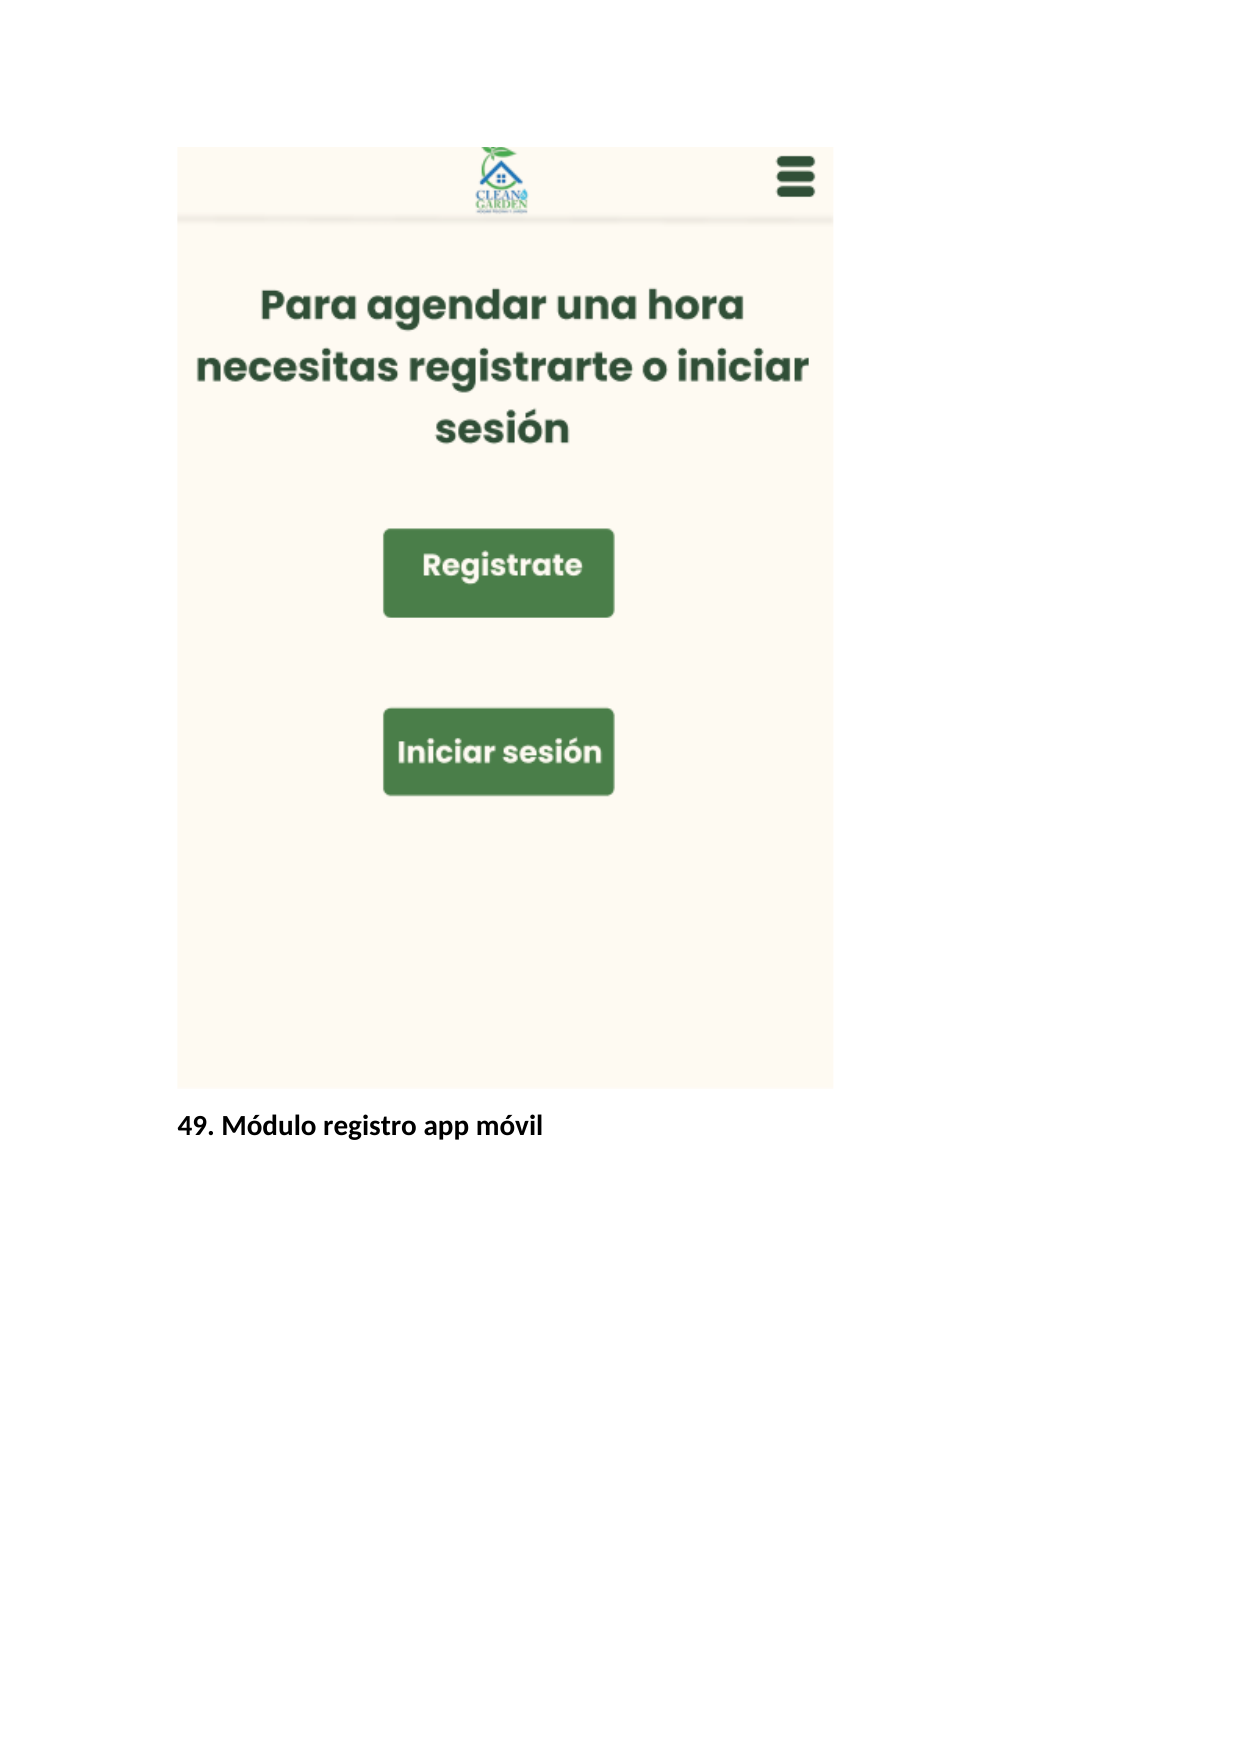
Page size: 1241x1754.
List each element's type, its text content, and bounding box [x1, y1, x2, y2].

text 49. Módulo registro app móvil [177, 1107, 1063, 1143]
picture [177, 147, 834, 1089]
